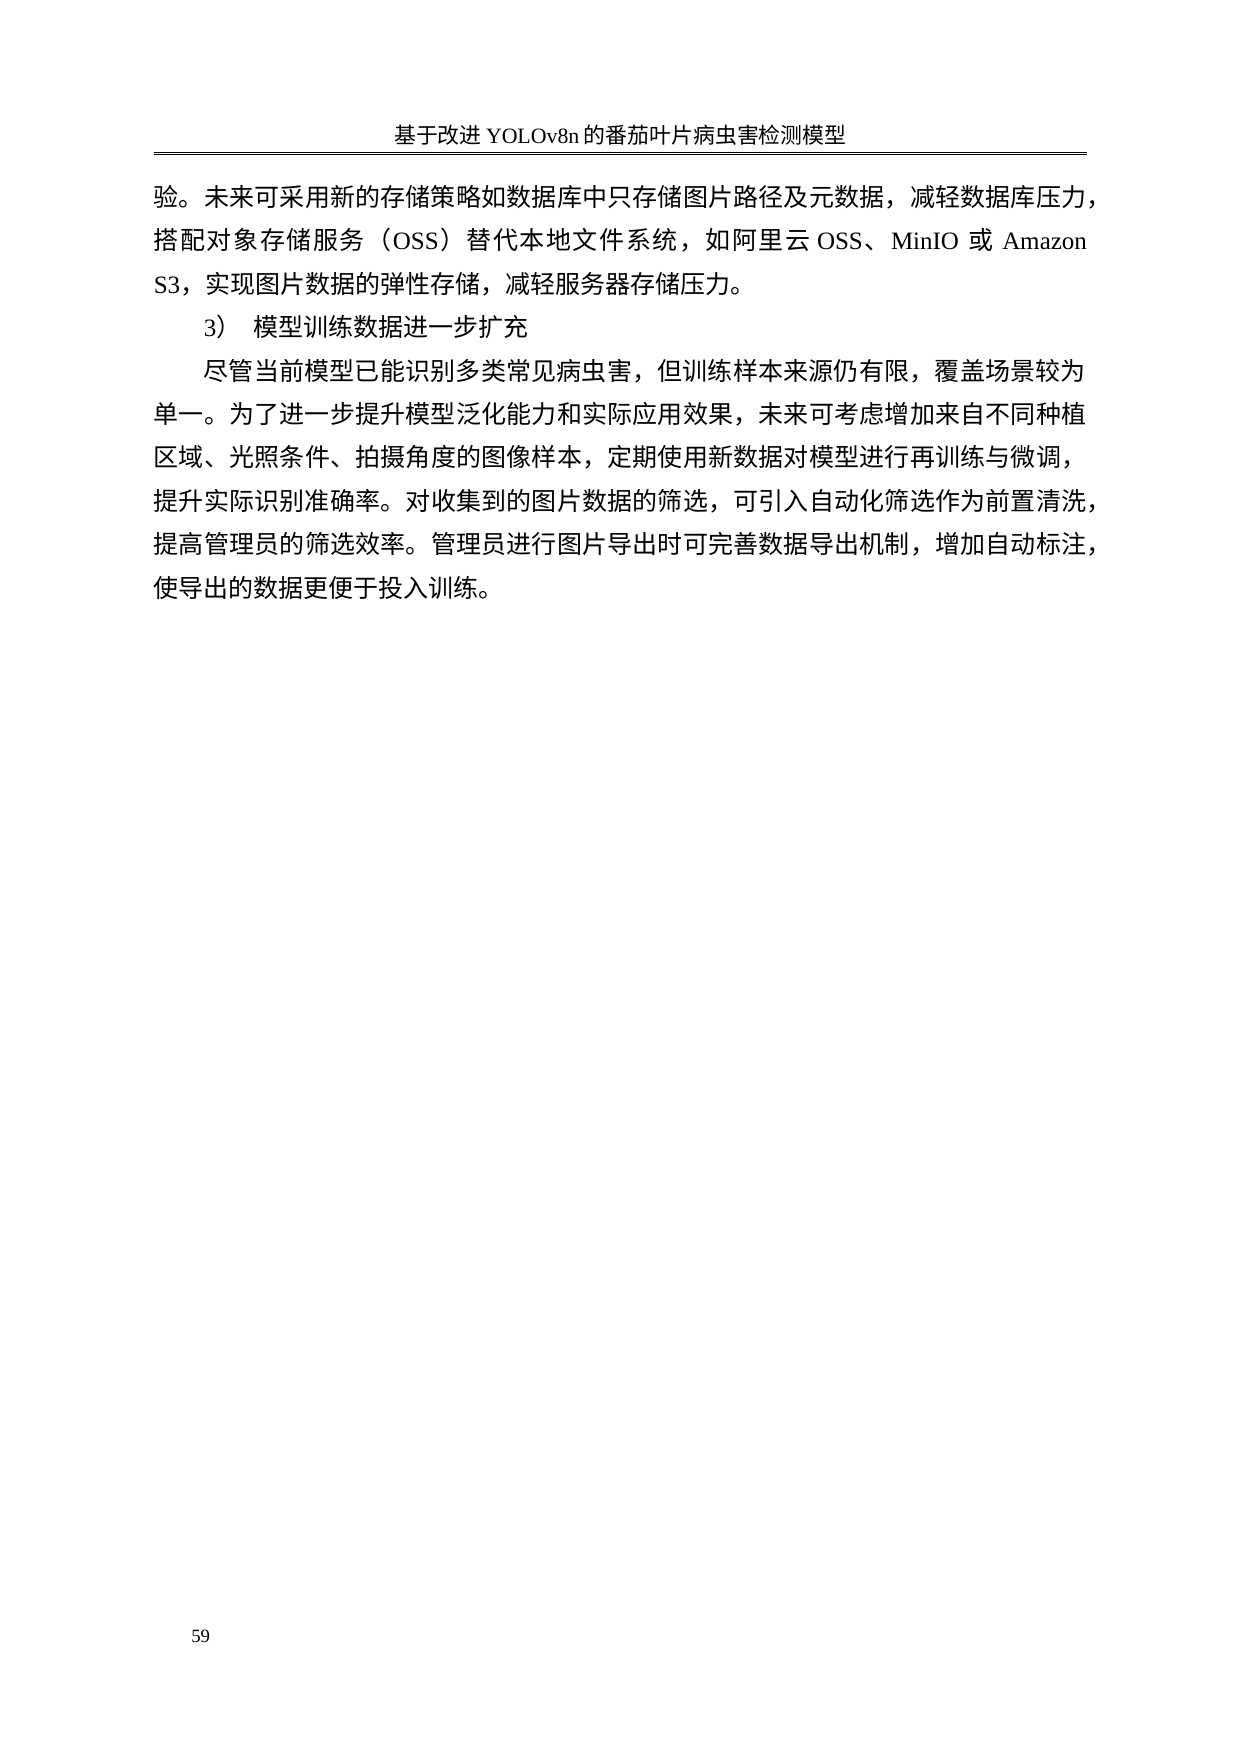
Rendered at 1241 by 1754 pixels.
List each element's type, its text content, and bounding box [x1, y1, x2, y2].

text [153, 177, 1087, 300]
text 尽管当前模型已能识别多类常见病虫害，但训练样本来源仍有限，覆盖场景较为单一。为了进一步提升模型泛化能力和实际应用效果，未来可考虑增加来自不同种植区域、光照条件、拍摄角度的图像样本，定期使用新数据对模型进行再训练与微调，提升实际识别准确率。对收集到的图片数据的筛选，可引入自动化筛选作为前置清洗，提高管理员的筛选效率。管理员进行图片导出时可完善数据导出机制，增加自动标注，使导出的数据更便于投入训练。 [153, 351, 1087, 604]
subtitle 模型训练数据进一步扩充 [203, 307, 1087, 344]
